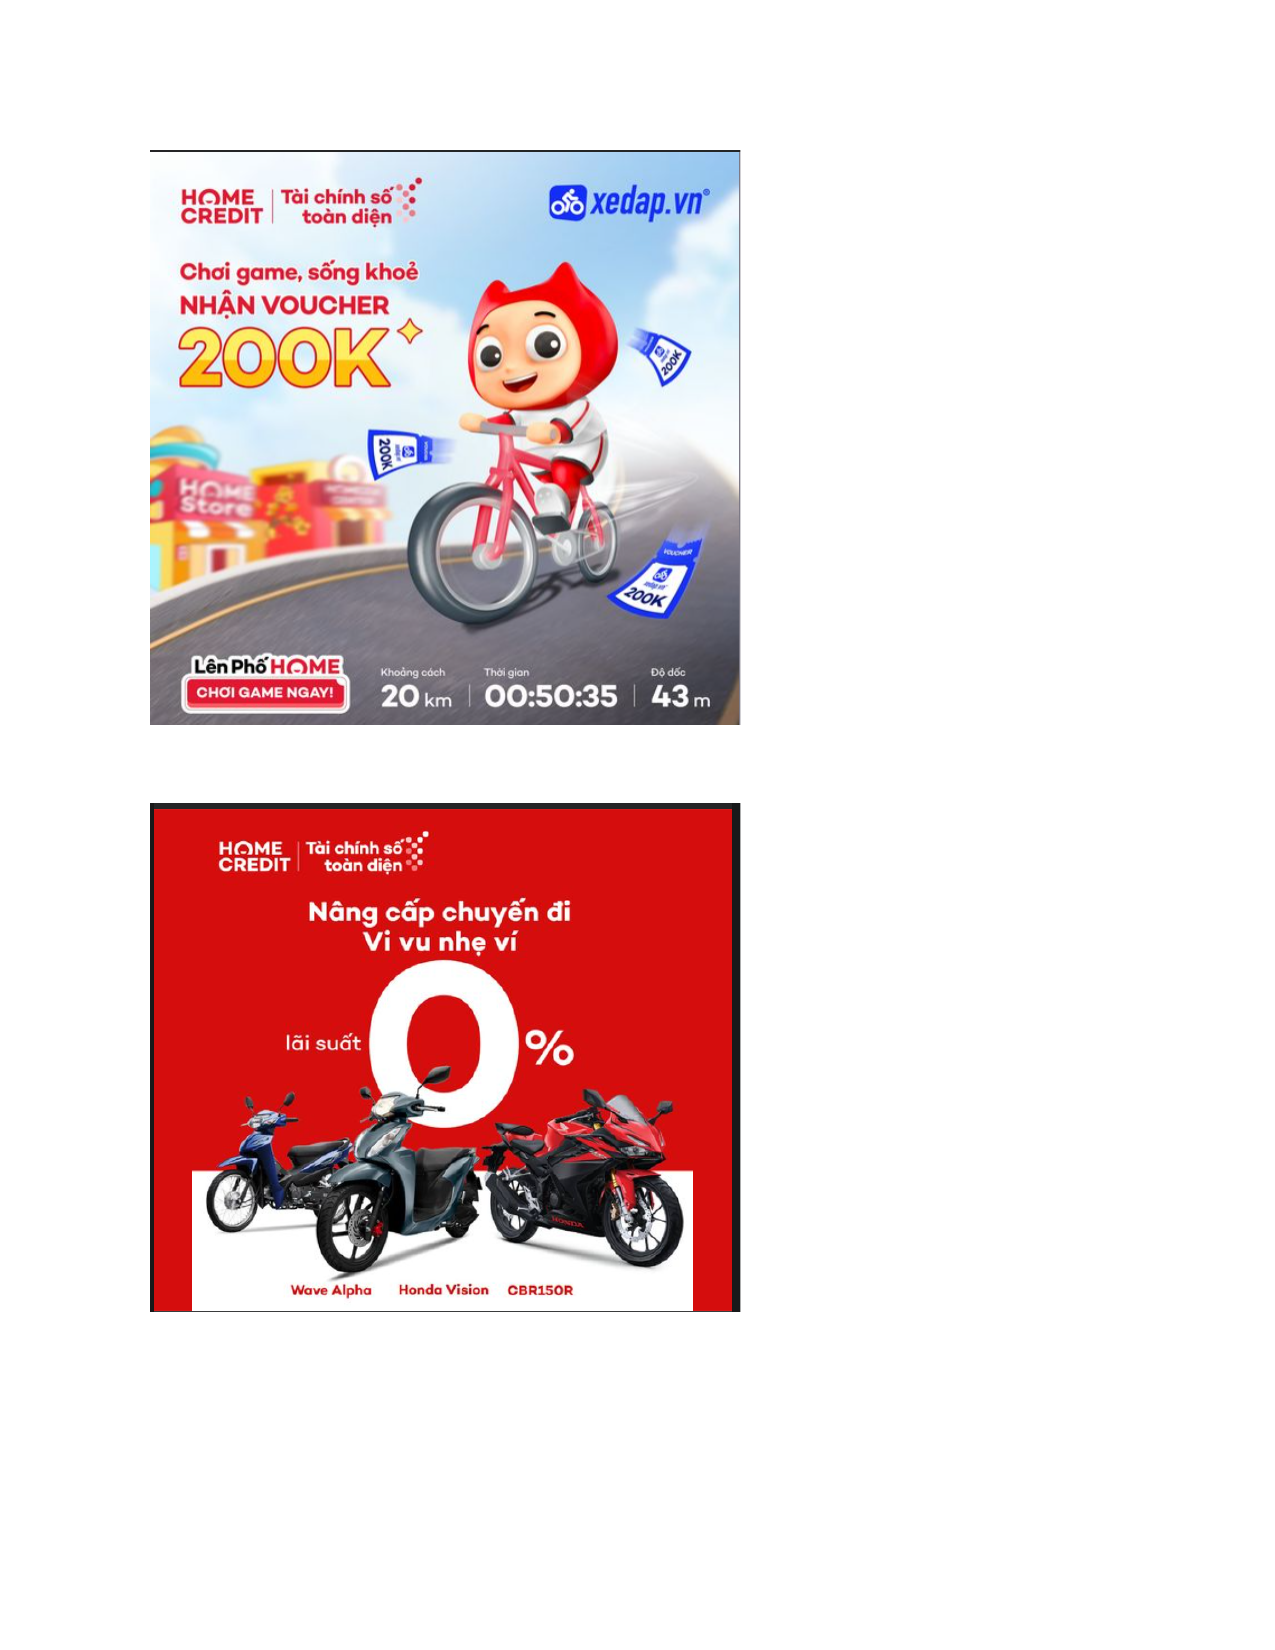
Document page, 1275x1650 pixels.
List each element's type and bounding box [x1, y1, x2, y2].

picture [150, 150, 741, 725]
picture [150, 803, 741, 1312]
